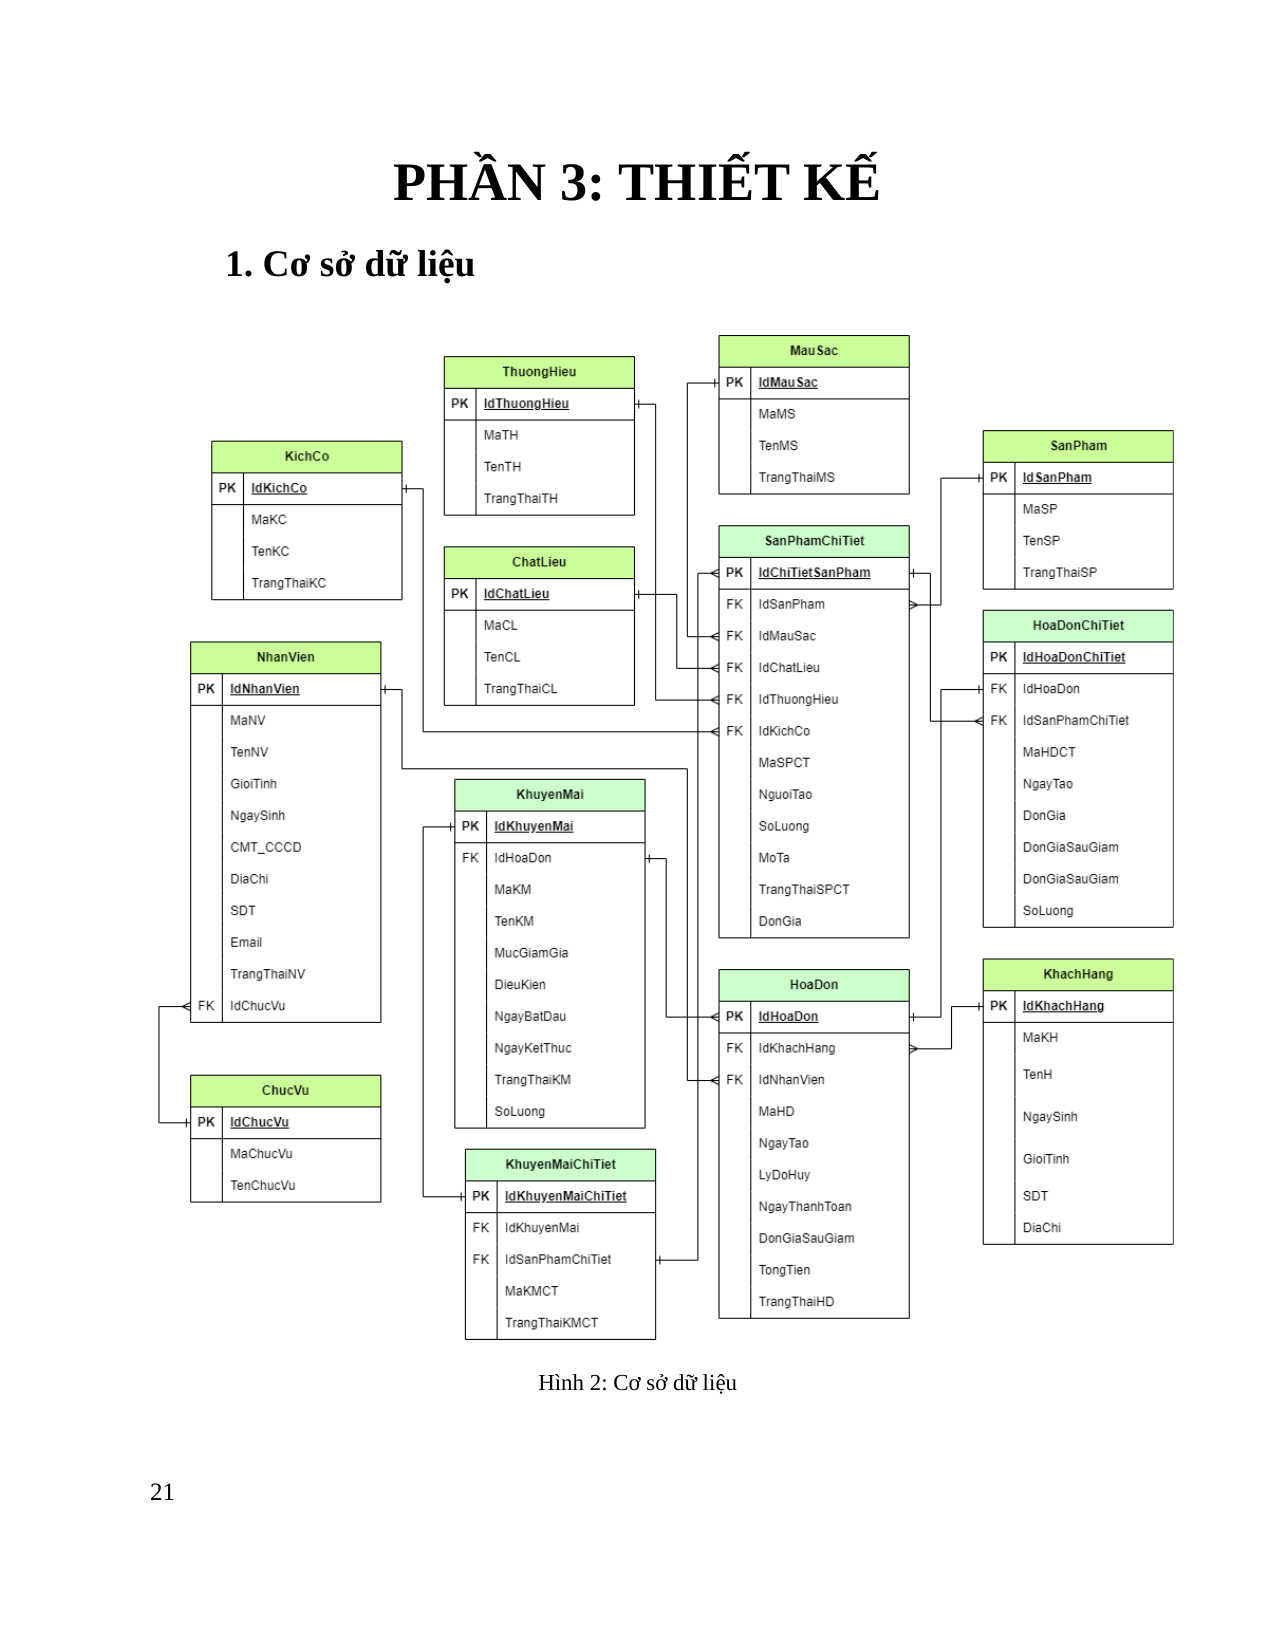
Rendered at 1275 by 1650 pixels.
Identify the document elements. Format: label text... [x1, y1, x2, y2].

subtitle Cơ sở dữ liệu [225, 241, 1125, 284]
text Hình 2: Cơ sở dữ liệu [150, 1369, 1125, 1395]
picture [150, 335, 1174, 1340]
subtitle PHẦN 3: THIẾT KẾ [150, 150, 1125, 212]
